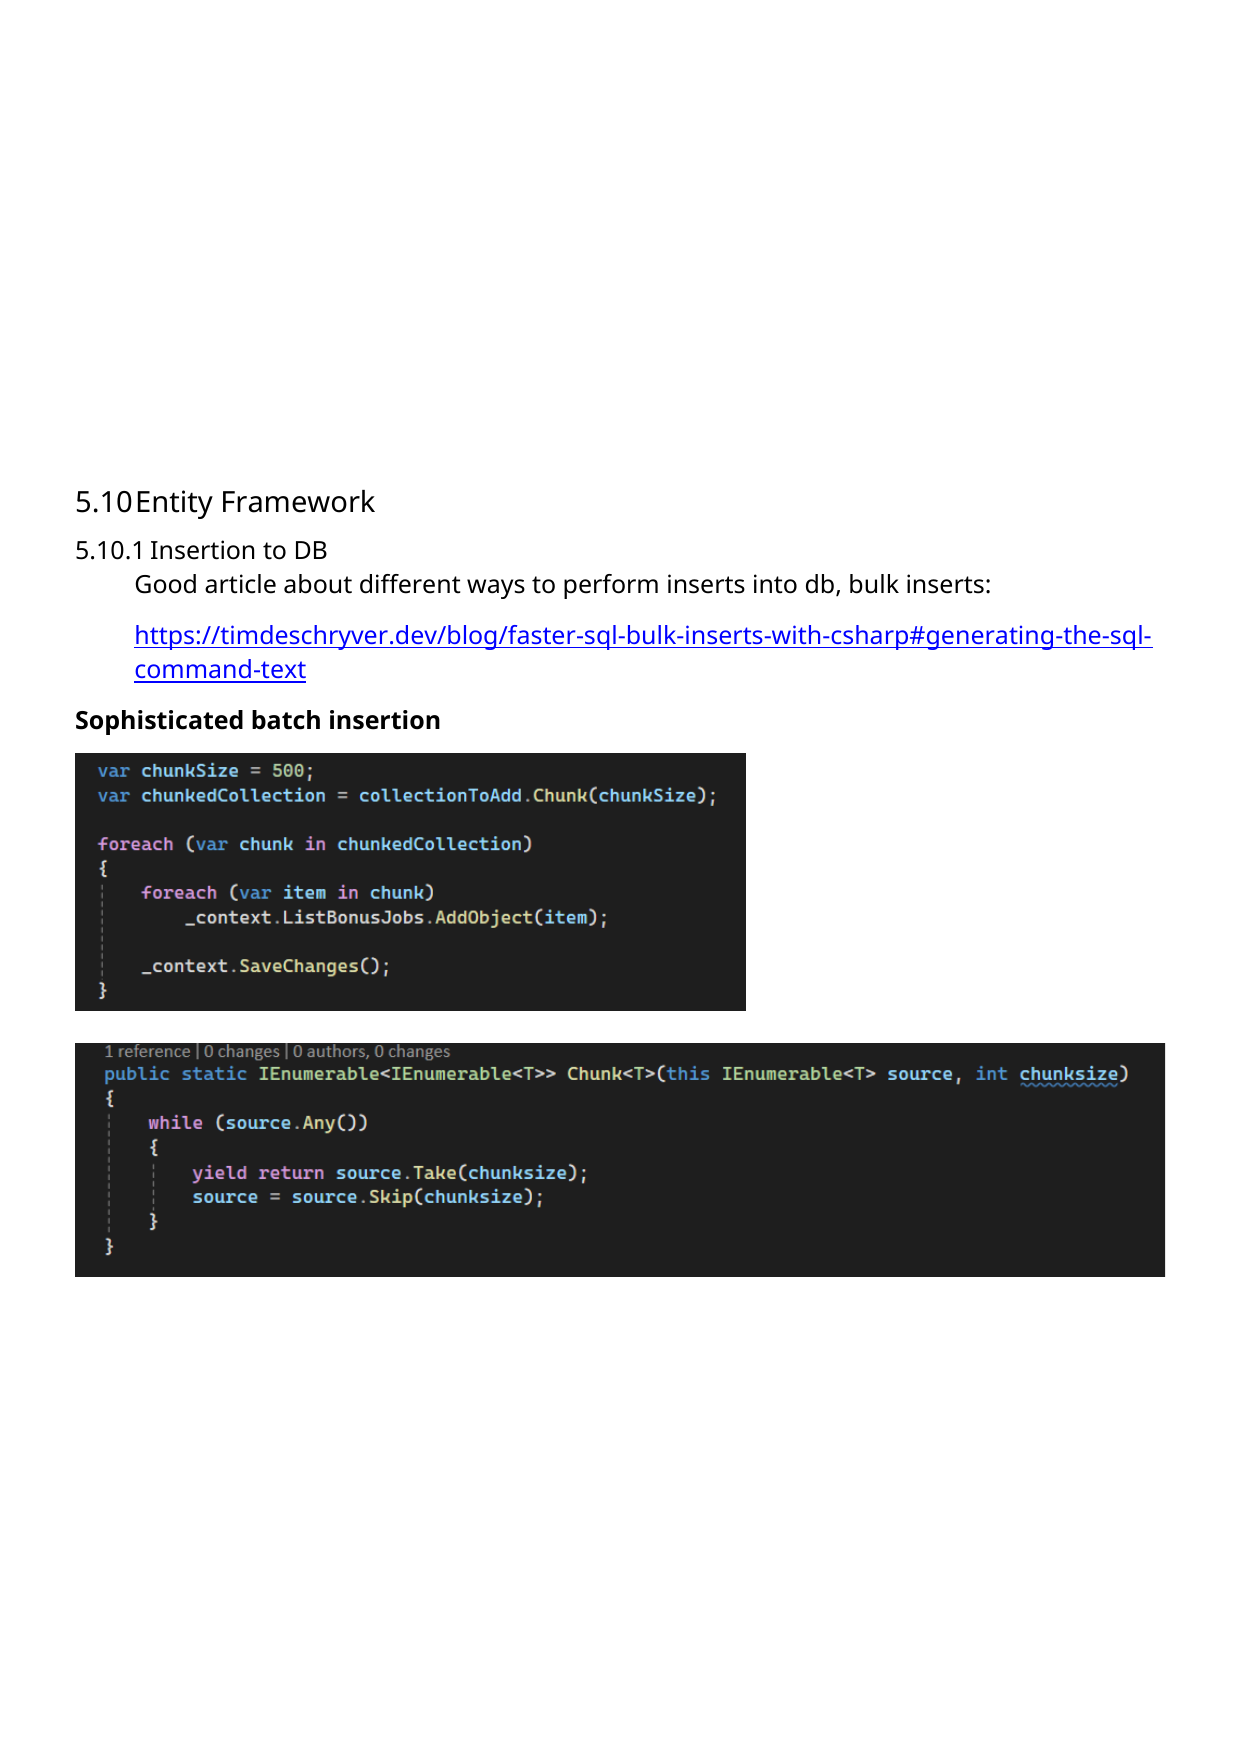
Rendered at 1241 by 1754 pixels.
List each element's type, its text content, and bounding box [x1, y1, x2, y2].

subtitle Entity Framework [75, 481, 1165, 521]
picture [75, 753, 746, 1011]
text Sophisticated batch insertion [75, 703, 1165, 737]
text Good article about different ways to perform inserts into db, bulk inserts: [134, 567, 1165, 601]
subtitle Insertion to DB [75, 533, 1165, 567]
picture [75, 1043, 1166, 1277]
text https://timdeschryver.dev/blog/faster-sql-bulk-inserts-with-csharp#generating-the-sql-command-text [134, 618, 1165, 686]
